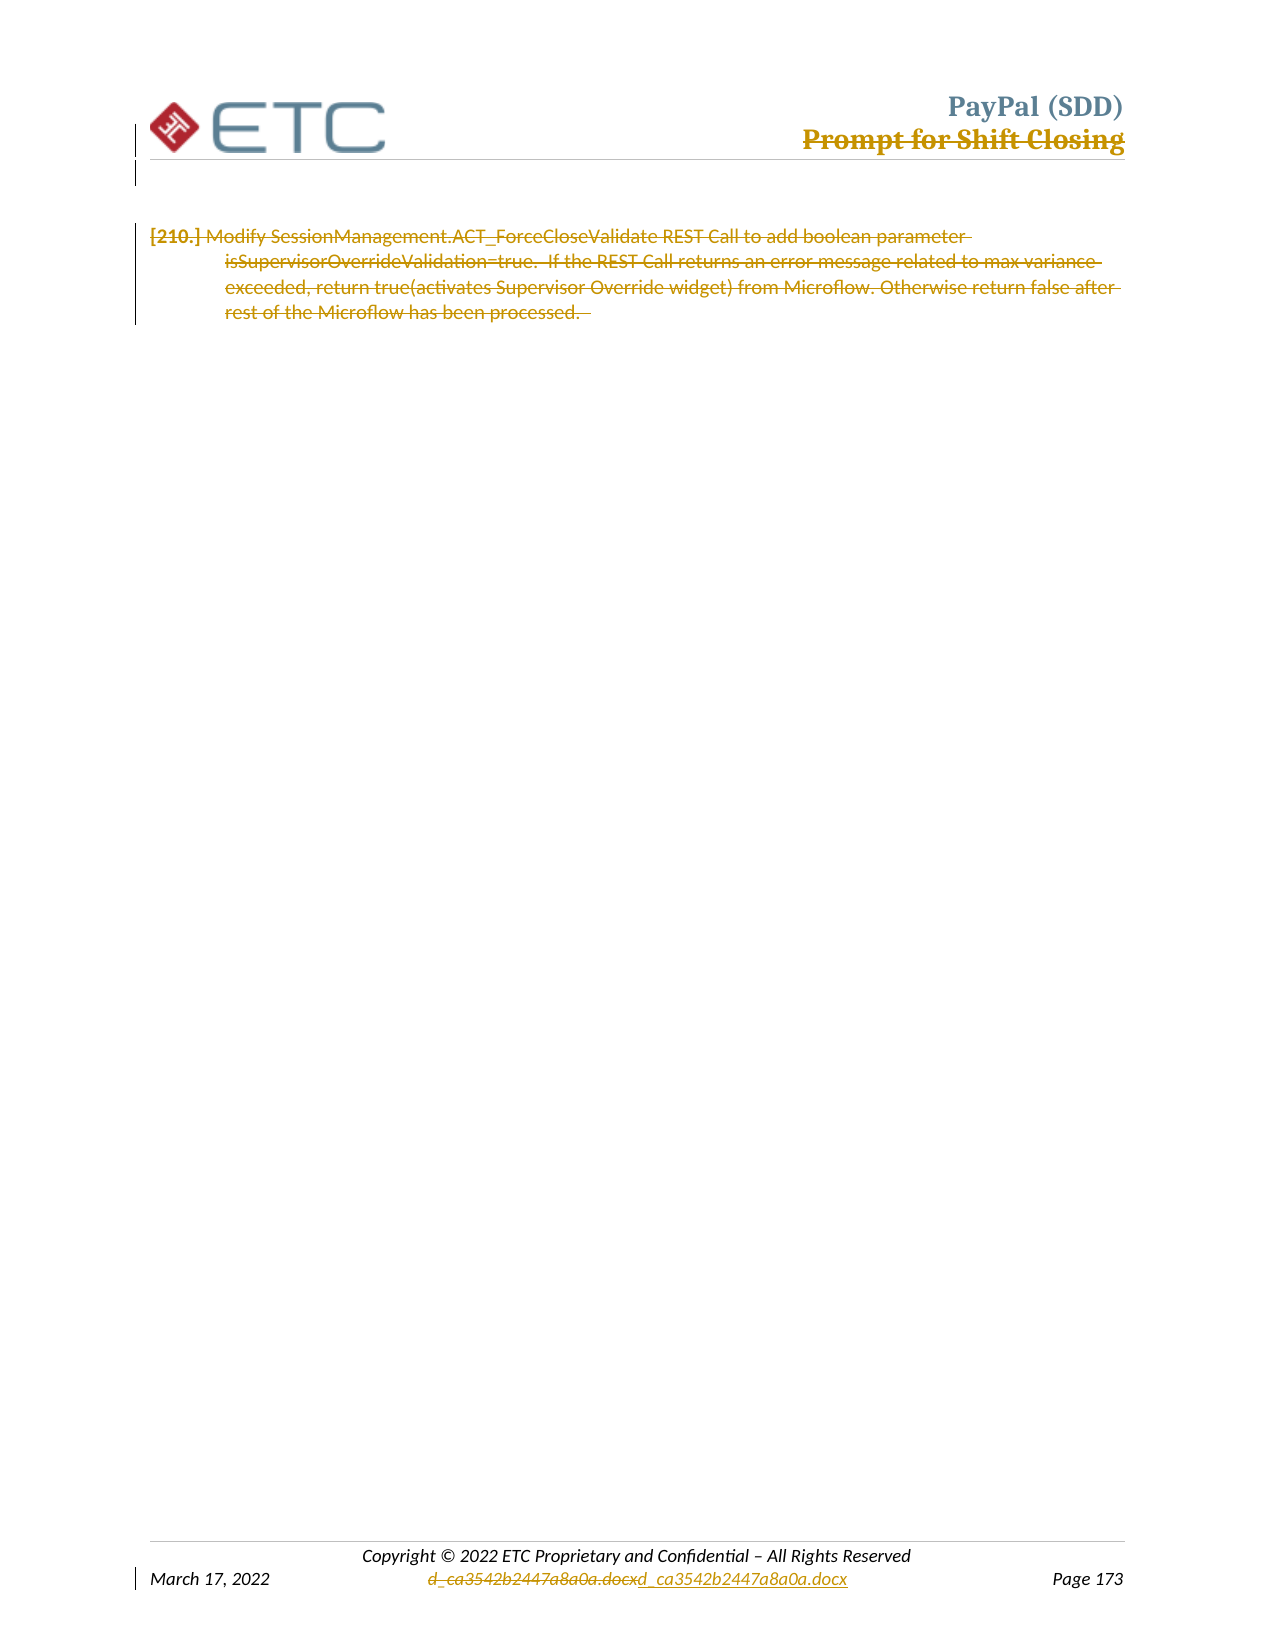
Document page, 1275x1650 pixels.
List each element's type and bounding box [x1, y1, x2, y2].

picture [150, 102, 386, 153]
